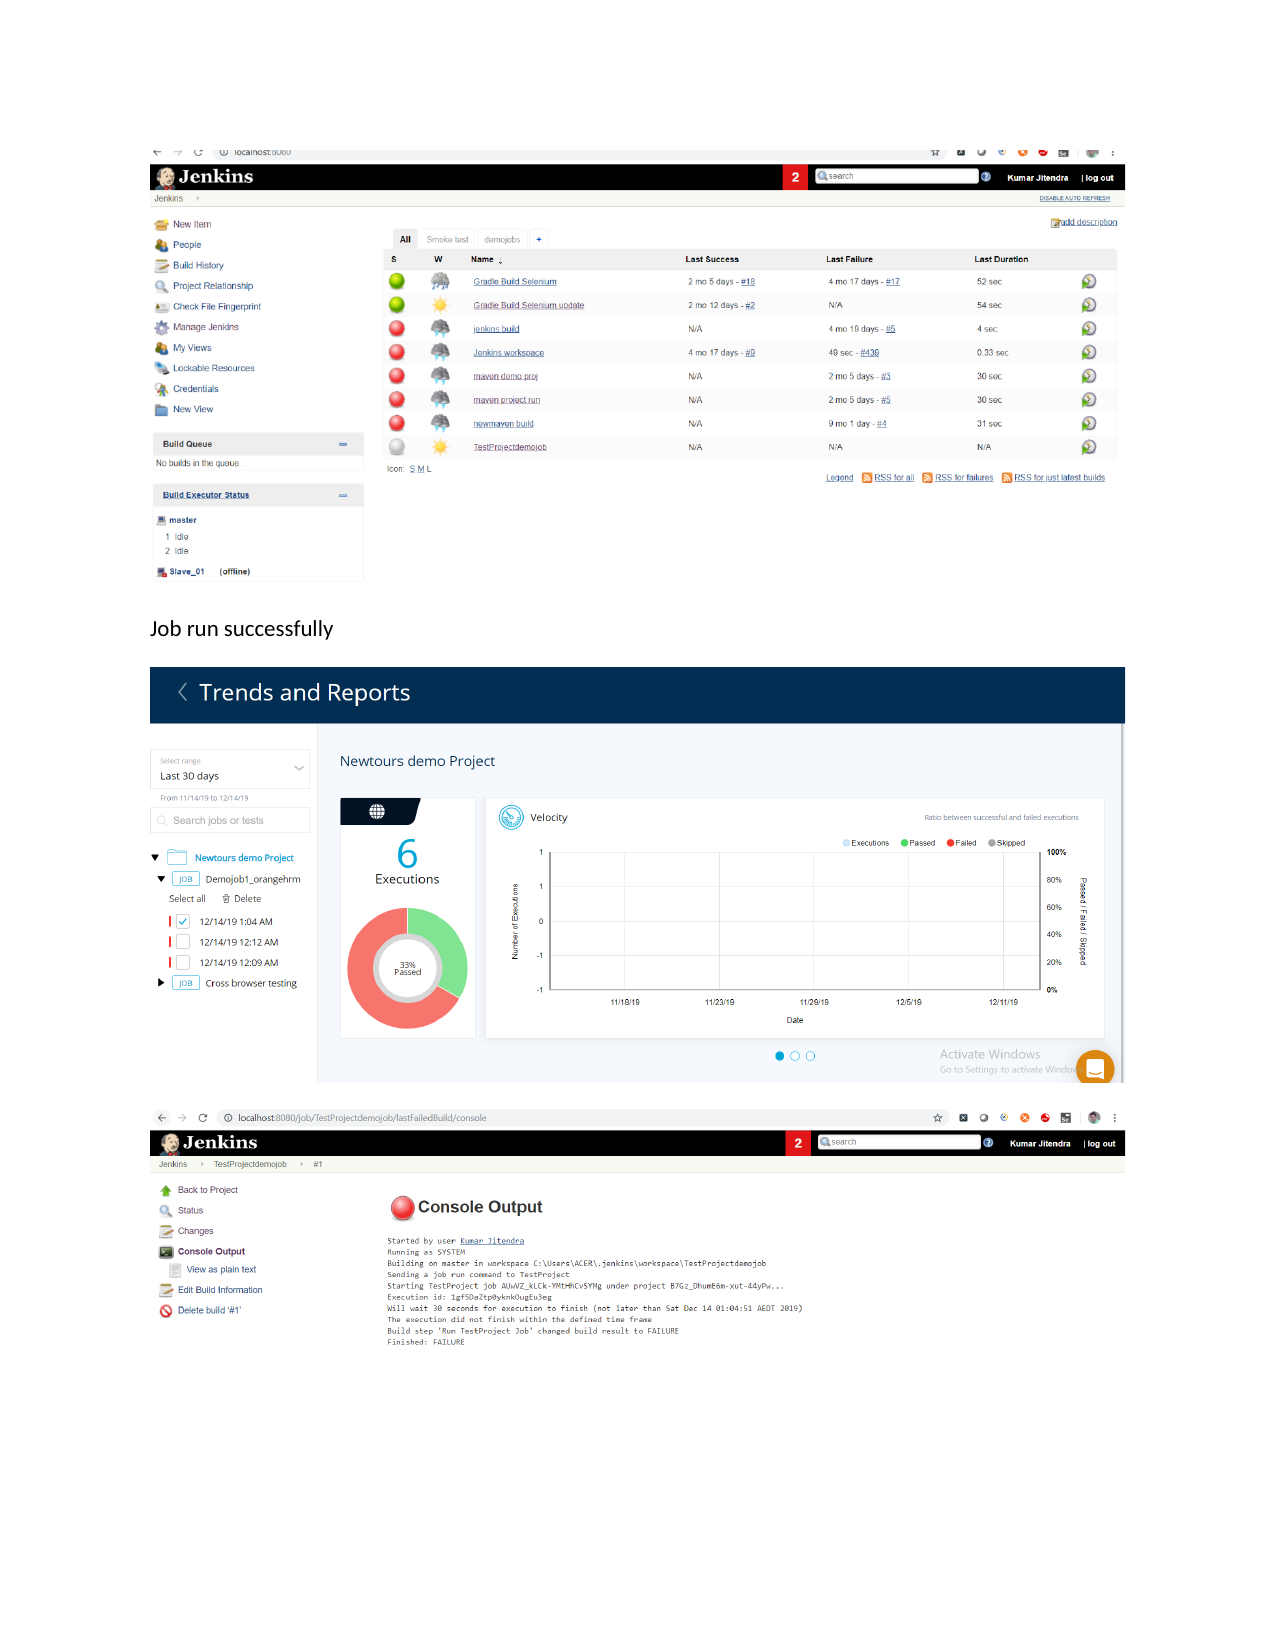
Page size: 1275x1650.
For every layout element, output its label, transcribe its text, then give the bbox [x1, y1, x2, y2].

picture [150, 150, 1125, 590]
text Job run successfully [150, 614, 1125, 642]
